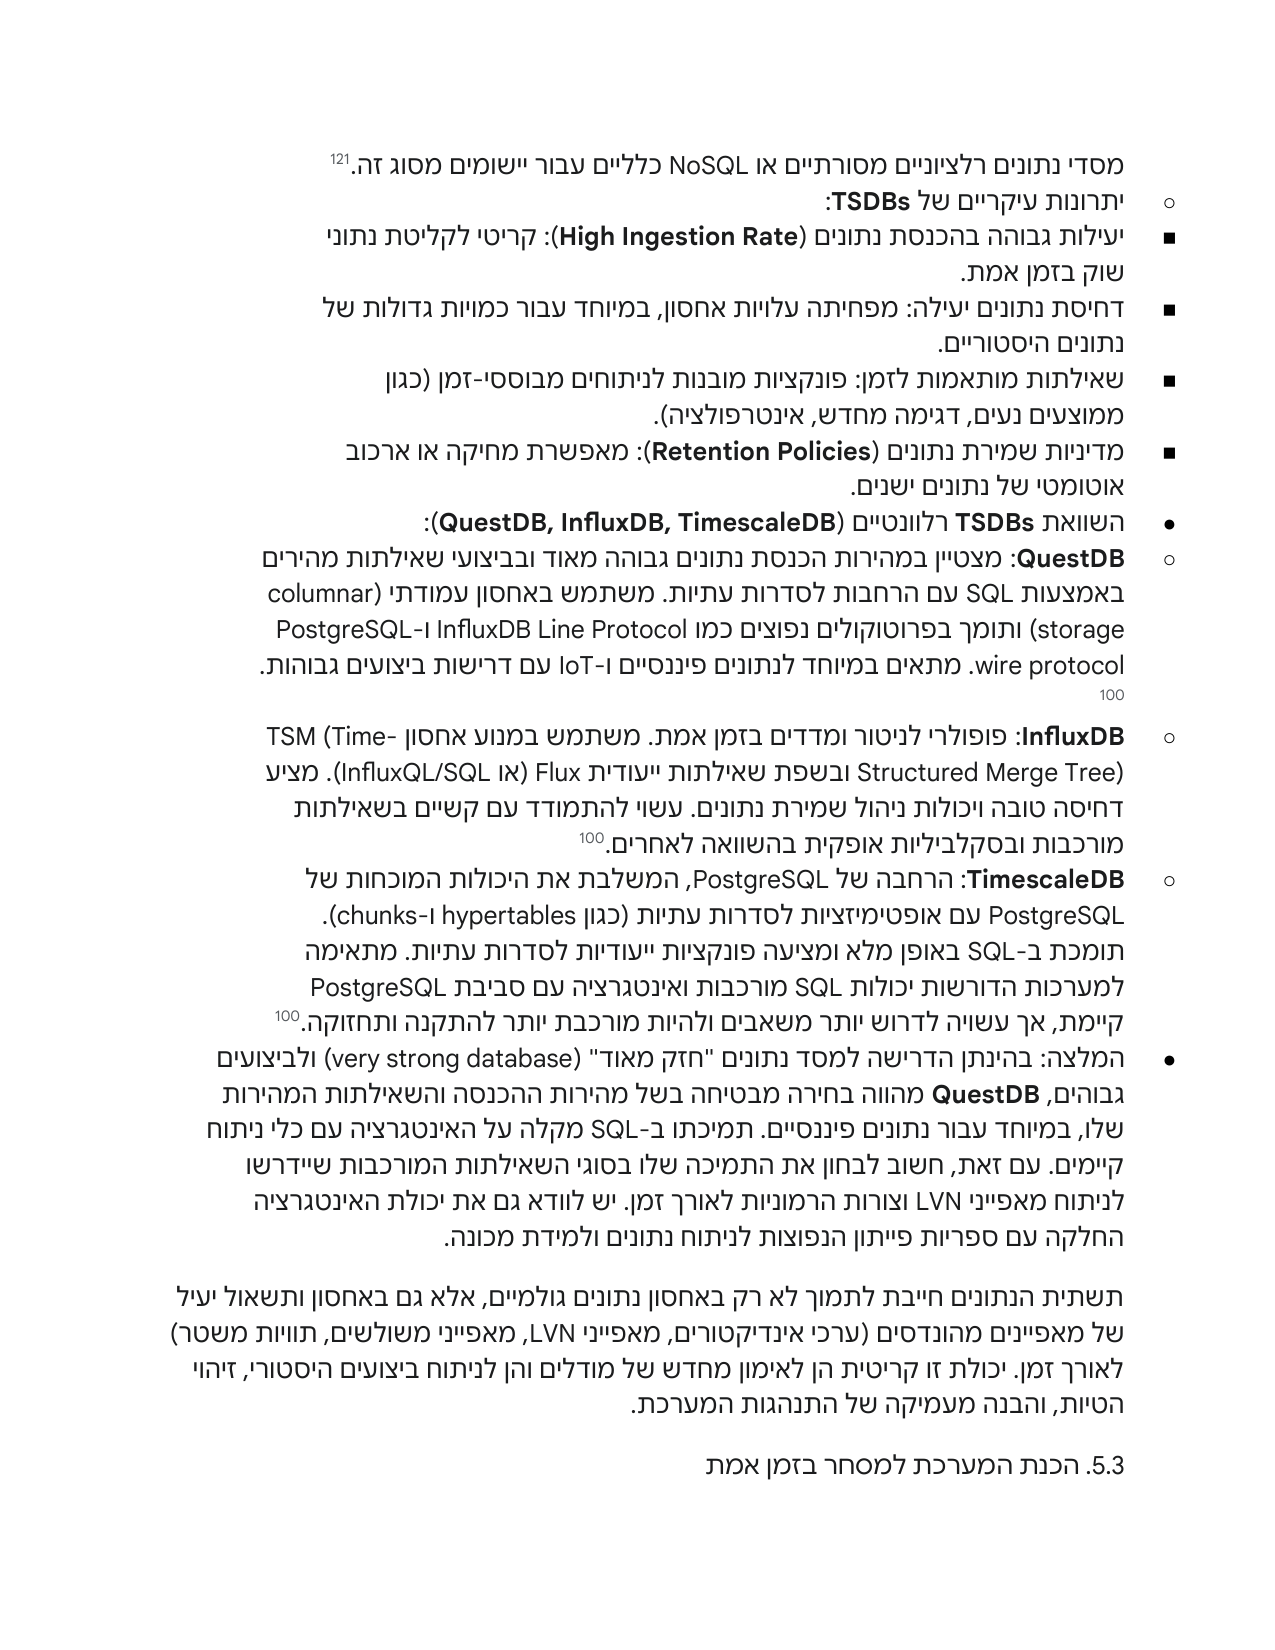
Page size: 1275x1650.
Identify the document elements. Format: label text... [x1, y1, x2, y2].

list דחיסת נתונים יעילה: מפחיתה עלויות אחסון, במיוחד עבור כמויות גדולות של נתונים היסטוריים. [283, 293, 1162, 360]
list QuestDB: מצטיין במהירות הכנסת נתונים גבוהה מאוד ובביצועי שאילתות מהירים באמצעות SQL עם הרחבות לסדרות עתיות. משתמש באחסון עמודתי (columnar storage) ותומך בפרוטוקולים נפוצים כמו InfluxDB Line Protocol ו-PostgreSQL wire protocol. מתאים במיוחד לנתונים פיננסיים ו-IoT עם דרישות ביצועים גבוהות.100 [241, 543, 1162, 717]
list יתרונות עיקריים של TSDBs: [241, 186, 1162, 217]
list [198, 150, 1162, 181]
list מדיניות שמירת נתונים (Retention Policies): מאפשרת מחיקה או ארכוב אוטומטי של נתונים ישנים. [283, 436, 1162, 503]
list יעילות גבוהה בהכנסת נתונים (High Ingestion Rate): קריטי לקליטת נתוני שוק בזמן אמת. [283, 221, 1162, 288]
text תשתית הנתונים חייבת לתמוך לא רק באחסון נתונים גולמיים, אלא גם באחסון ותשאול יעיל של מאפיינים מהונדסים (ערכי אינדיקטורים, מאפייני LVN, מאפייני משולשים, תוויות משטר) לאורך זמן. יכולת זו קריטית הן לאימון מחדש של מודלים והן לניתוח ביצועים היסטורי, זיהוי הטיות, והבנה מעמיקה של התנהגות המערכת. [150, 1283, 1125, 1421]
subtitle 5.3. הכנת המערכת למסחר בזמן אמת [150, 1451, 1125, 1482]
list השוואת TSDBs רלוונטיים (QuestDB, InfluxDB, TimescaleDB): [198, 507, 1162, 539]
list TimescaleDB: הרחבה של PostgreSQL, המשלבת את היכולות המוכחות של PostgreSQL עם אופטימיזציות לסדרות עתיות (כגון hypertables ו-chunks). תומכת ב-SQL באופן מלא ומציעה פונקציות ייעודיות לסדרות עתיות. מתאימה למערכות הדורשות יכולות SQL מורכבות ואינטגרציה עם סביבת PostgreSQL קיימת, אך עשויה לדרוש יותר משאבים ולהיות מורכבת יותר להתקנה ותחזוקה.100 [241, 864, 1162, 1039]
list המלצה: בהינתן הדרישה למסד נתונים "חזק מאוד" (very strong database) ולביצועים גבוהים, QuestDB מהווה בחירה מבטיחה בשל מהירות ההכנסה והשאילתות המהירות שלו, במיוחד עבור נתונים פיננסיים. תמיכתו ב-SQL מקלה על האינטגרציה עם כלי ניתוח קיימים. עם זאת, חשוב לבחון את התמיכה שלו בסוגי השאילתות המורכבות שיידרשו לניתוח מאפייני LVN וצורות הרמוניות לאורך זמן. יש לוודא גם את יכולת האינטגרציה החלקה עם ספריות פייתון הנפוצות לניתוח נתונים ולמידת מכונה. [198, 1043, 1162, 1253]
list InfluxDB: פופולרי לניטור ומדדים בזמן אמת. משתמש במנוע אחסון TSM (Time-Structured Merge Tree) ובשפת שאילתות ייעודית Flux (או InfluxQL/SQL). מציע דחיסה טובה ויכולות ניהול שמירת נתונים. עשוי להתמודד עם קשיים בשאילתות מורכבות ובסקלביליות אופקית בהשוואה לאחרים.100 [241, 722, 1162, 860]
list שאילתות מותאמות לזמן: פונקציות מובנות לניתוחים מבוססי-זמן (כגון ממוצעים נעים, דגימה מחדש, אינטרפולציה). [283, 364, 1162, 431]
